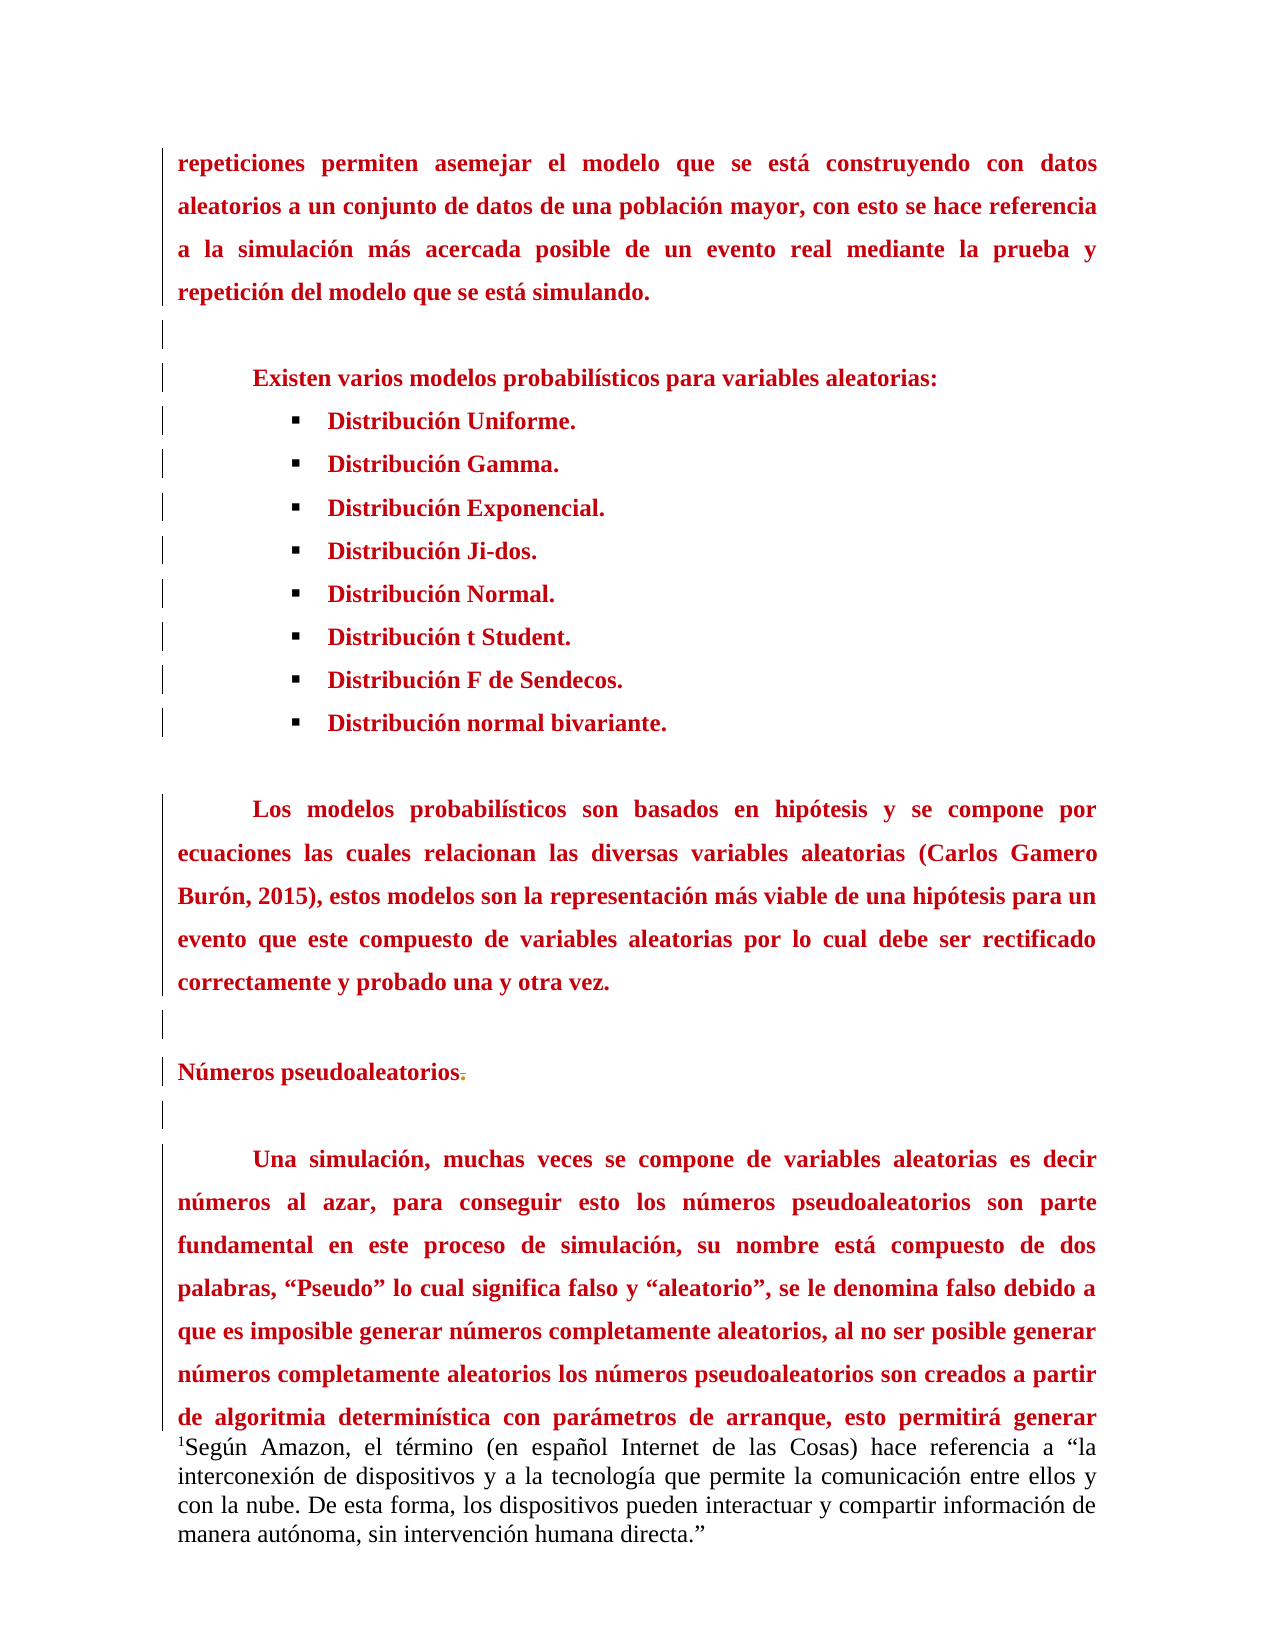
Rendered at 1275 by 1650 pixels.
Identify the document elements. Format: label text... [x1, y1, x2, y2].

text Los modelos probabilísticos son basados en hipótesis y se compone por ecuaciones las cuales relacionan las diversas variables aleatorias, estos modelos son la representación más viable de una hipótesis para un evento que este compuesto de variables aleatorias por lo cual debe ser rectificado correctamente y probado una y otra vez. [177, 794, 1098, 996]
list Distribución F de Sendecos. [290, 665, 1098, 694]
list Distribución normal bivariante. [290, 708, 1098, 737]
list Distribución Normal. [290, 579, 1098, 608]
list Distribución Uniforme. [290, 406, 1098, 435]
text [177, 1144, 1098, 1431]
list Distribución t Student. [290, 622, 1098, 651]
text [177, 148, 1098, 306]
list Distribución Gamma. [290, 449, 1098, 478]
list Distribución Ji-dos. [290, 536, 1098, 564]
list Distribución Exponencial. [290, 493, 1098, 521]
text Existen varios modelos probabilísticos para variables aleatorias: [177, 363, 1098, 392]
subtitle Números pseudoaleatorios [177, 1057, 1098, 1086]
